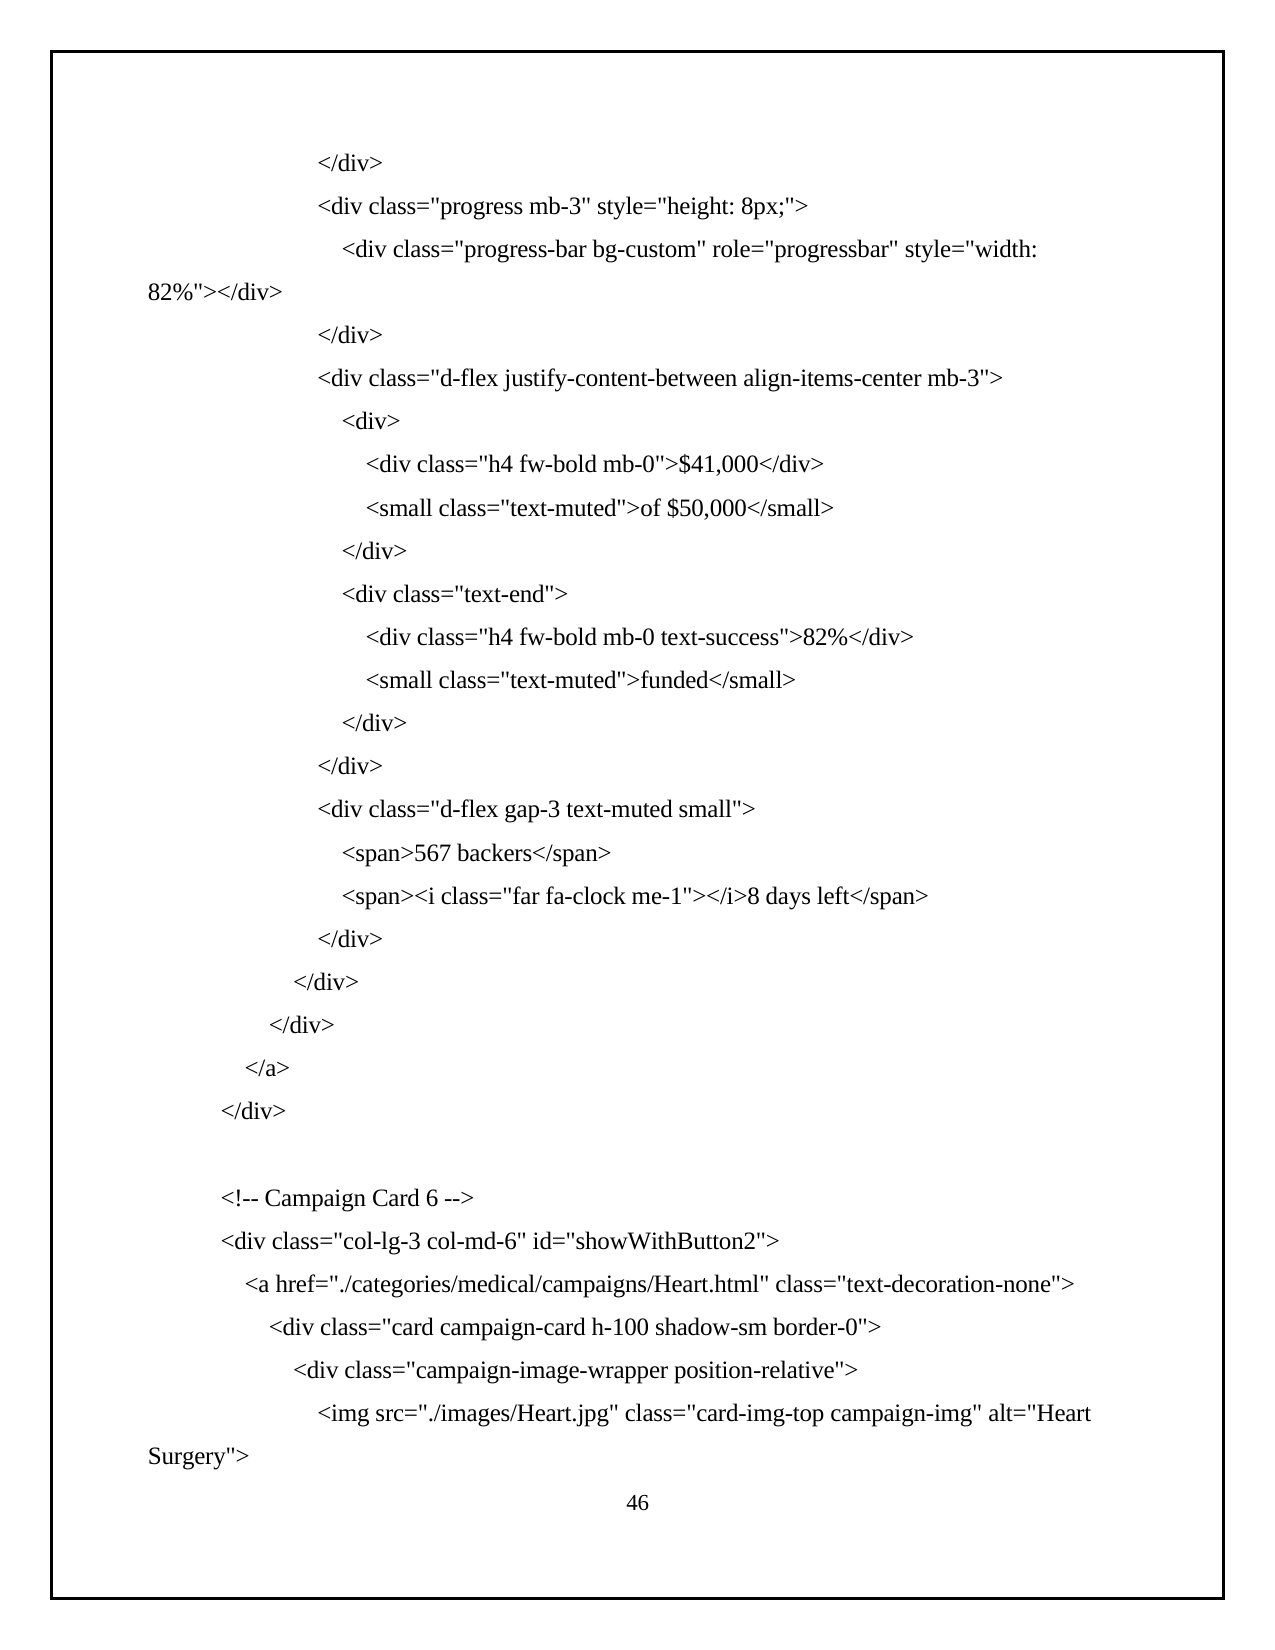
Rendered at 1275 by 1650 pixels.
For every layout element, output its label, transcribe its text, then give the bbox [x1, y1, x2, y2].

text <img src="./images/Heart.jpg" class="card-img-top campaign-img" alt="Heart Surgery"> [148, 1398, 1127, 1470]
text <div class="h4 fw-bold mb-0 text-success">82%</div> [148, 622, 1127, 651]
text <span>567 backers</span> [148, 838, 1127, 866]
text <div class="campaign-image-wrapper position-relative"> [148, 1355, 1127, 1384]
text <div class="d-flex gap-3 text-muted small"> [148, 794, 1127, 823]
text <div class="progress-bar bg-custom" role="progressbar" style="width: 82%"></div> [148, 234, 1127, 306]
text <span><i class="far fa-clock me-1"></i>8 days left</span> [148, 881, 1127, 909]
text </div> [148, 536, 1127, 564]
text <a href="./categories/medical/campaigns/Heart.html" class="text-decoration-none"> [148, 1269, 1127, 1298]
text <div class="text-end"> [148, 579, 1127, 608]
text <small class="text-muted">of $50,000</small> [148, 493, 1127, 521]
text <div class="progress mb-3" style="height: 8px;"> [148, 191, 1127, 219]
text <!-- Campaign Card 6 --> [148, 1183, 1127, 1211]
text </div> [148, 751, 1127, 780]
text <div class="card campaign-card h-100 shadow-sm border-0"> [148, 1312, 1127, 1341]
text <div class="d-flex justify-content-between align-items-center mb-3"> [148, 363, 1127, 392]
text <div class="h4 fw-bold mb-0">$41,000</div> [148, 449, 1127, 478]
text </div> [148, 967, 1127, 996]
text </div> [148, 708, 1127, 737]
text <small class="text-muted">funded</small> [148, 665, 1127, 694]
text <div> [148, 406, 1127, 435]
text <div class="col-lg-3 col-md-6" id="showWithButton2"> [148, 1226, 1127, 1254]
text </div> [148, 1010, 1127, 1039]
text </div> [148, 924, 1127, 953]
text </div> [148, 148, 1127, 176]
text </div> [148, 320, 1127, 349]
text </a> [148, 1053, 1127, 1082]
text </div> [148, 1096, 1127, 1125]
